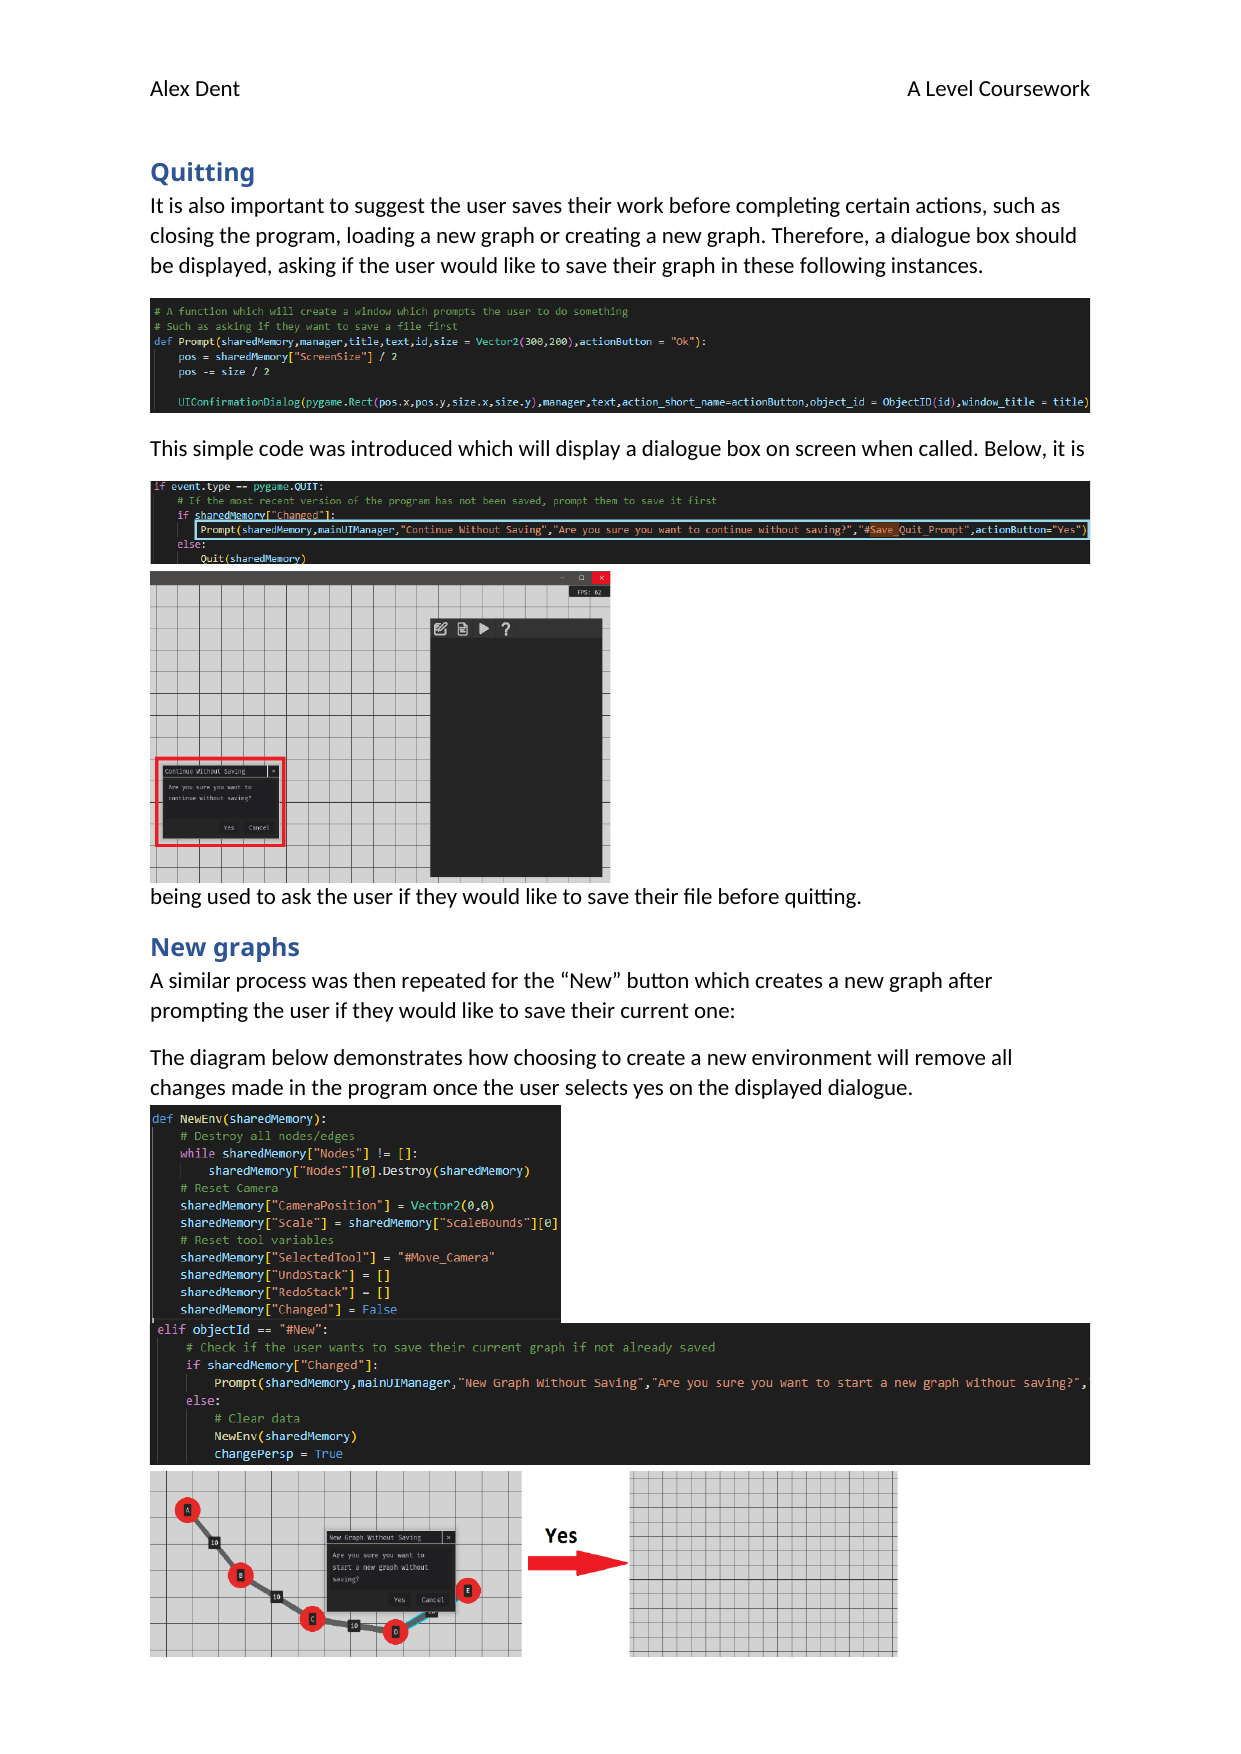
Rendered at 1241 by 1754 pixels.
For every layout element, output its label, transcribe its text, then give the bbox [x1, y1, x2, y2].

text A similar process was then repeated for the “New” button which creates a new graph after prompting the user if they would like to save their current one: [150, 966, 1090, 1024]
picture [150, 298, 1091, 413]
picture [149, 1105, 1091, 1465]
picture [150, 1471, 898, 1657]
picture [150, 571, 611, 883]
picture [150, 481, 1091, 564]
text This simple code was introduced which will display a dialogue box on screen when called. Below, it is being used to ask the user if they would like to save their file before quitting. [150, 413, 1090, 481]
text It is also important to suggest the user saves their work before completing certain actions, such as closing the program, loading a new graph or creating a new graph. Therefore, a dialogue box should be displayed, asking if the user would like to save their graph in these following instances. [150, 191, 1090, 279]
subtitle New graphs [150, 929, 1090, 963]
text The diagram below demonstrates how choosing to create a new environment will remove all changes made in the program once the user selects yes on the displayed dialogue. [150, 1043, 1090, 1101]
subtitle Quitting [150, 154, 1090, 188]
